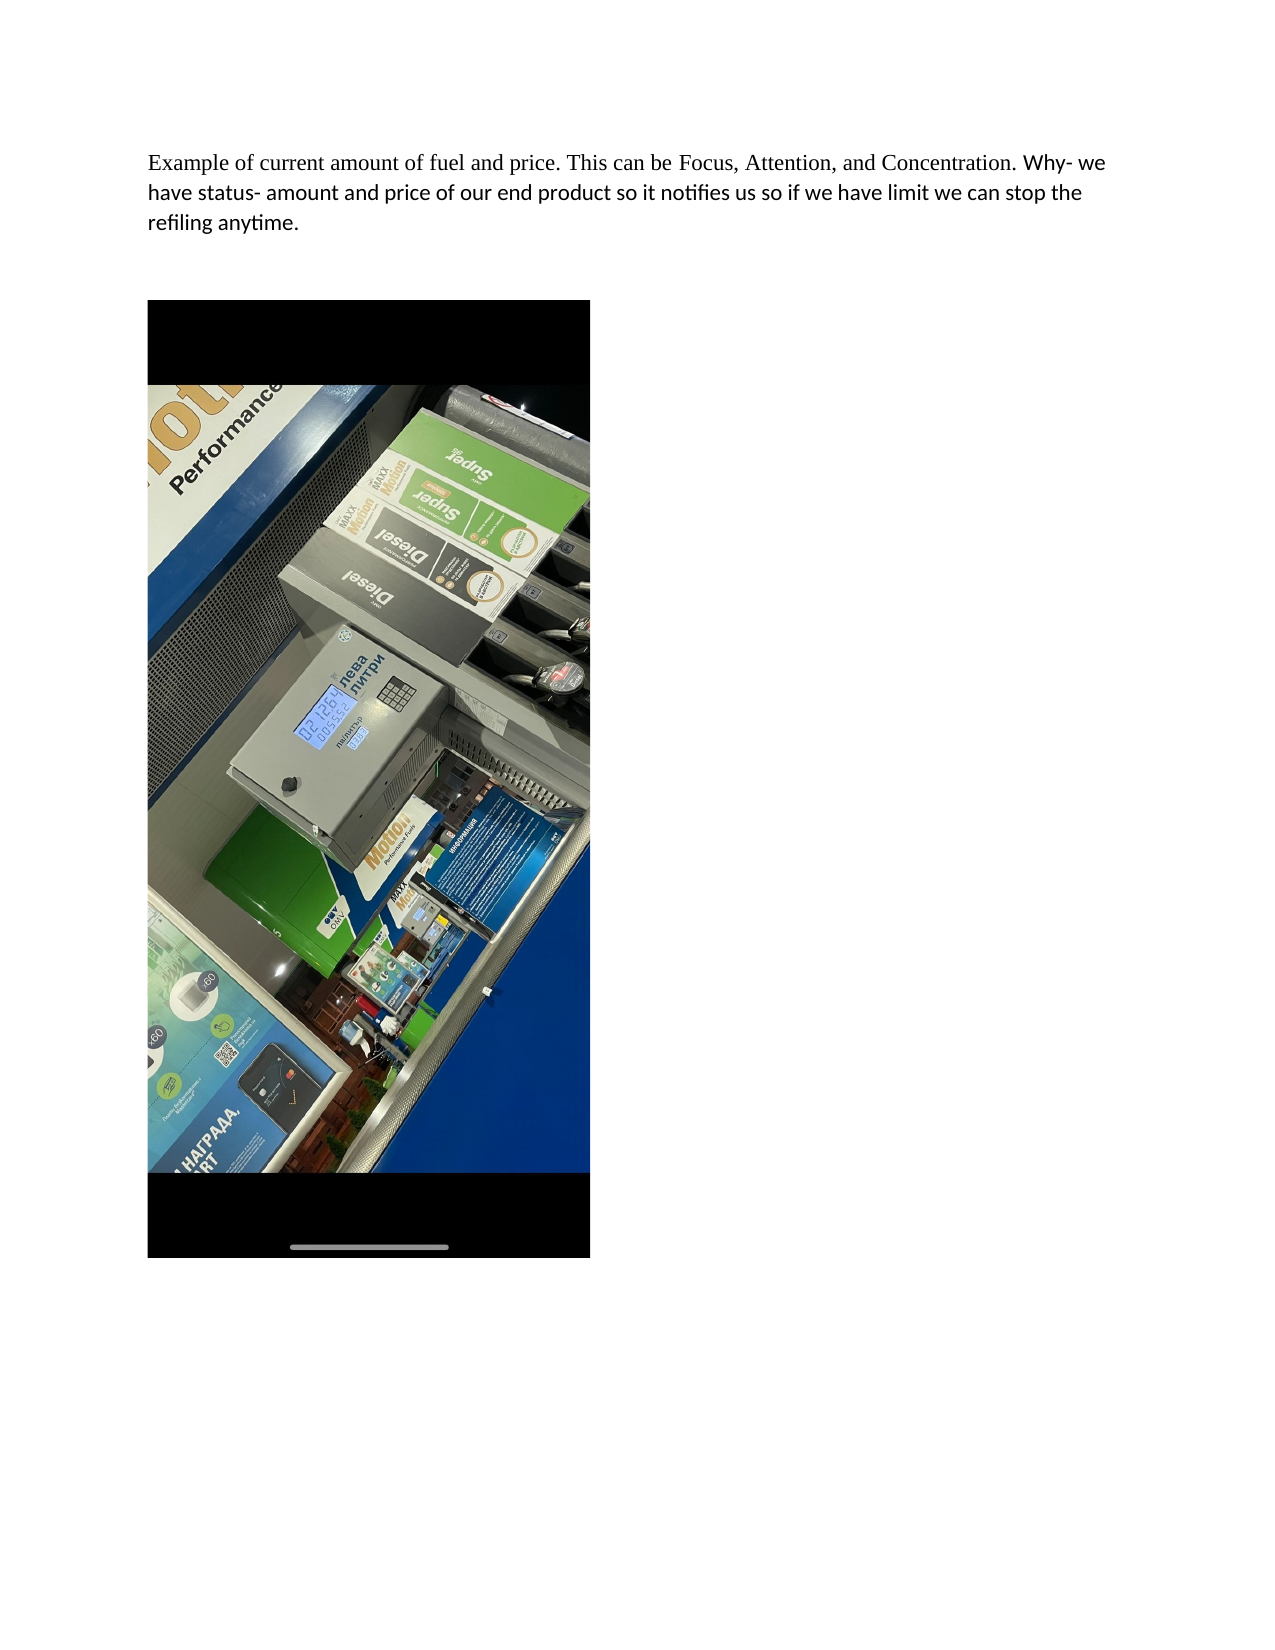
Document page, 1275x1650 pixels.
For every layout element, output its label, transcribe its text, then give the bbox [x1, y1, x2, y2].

text Example of current amount of fuel and price. This can be Focus, Attention, and Concentration. Why- we have status- amount and price of our end product so it notifies us so if we have limit we can stop the refiling anytime. [148, 148, 1127, 236]
picture [147, 300, 591, 1258]
